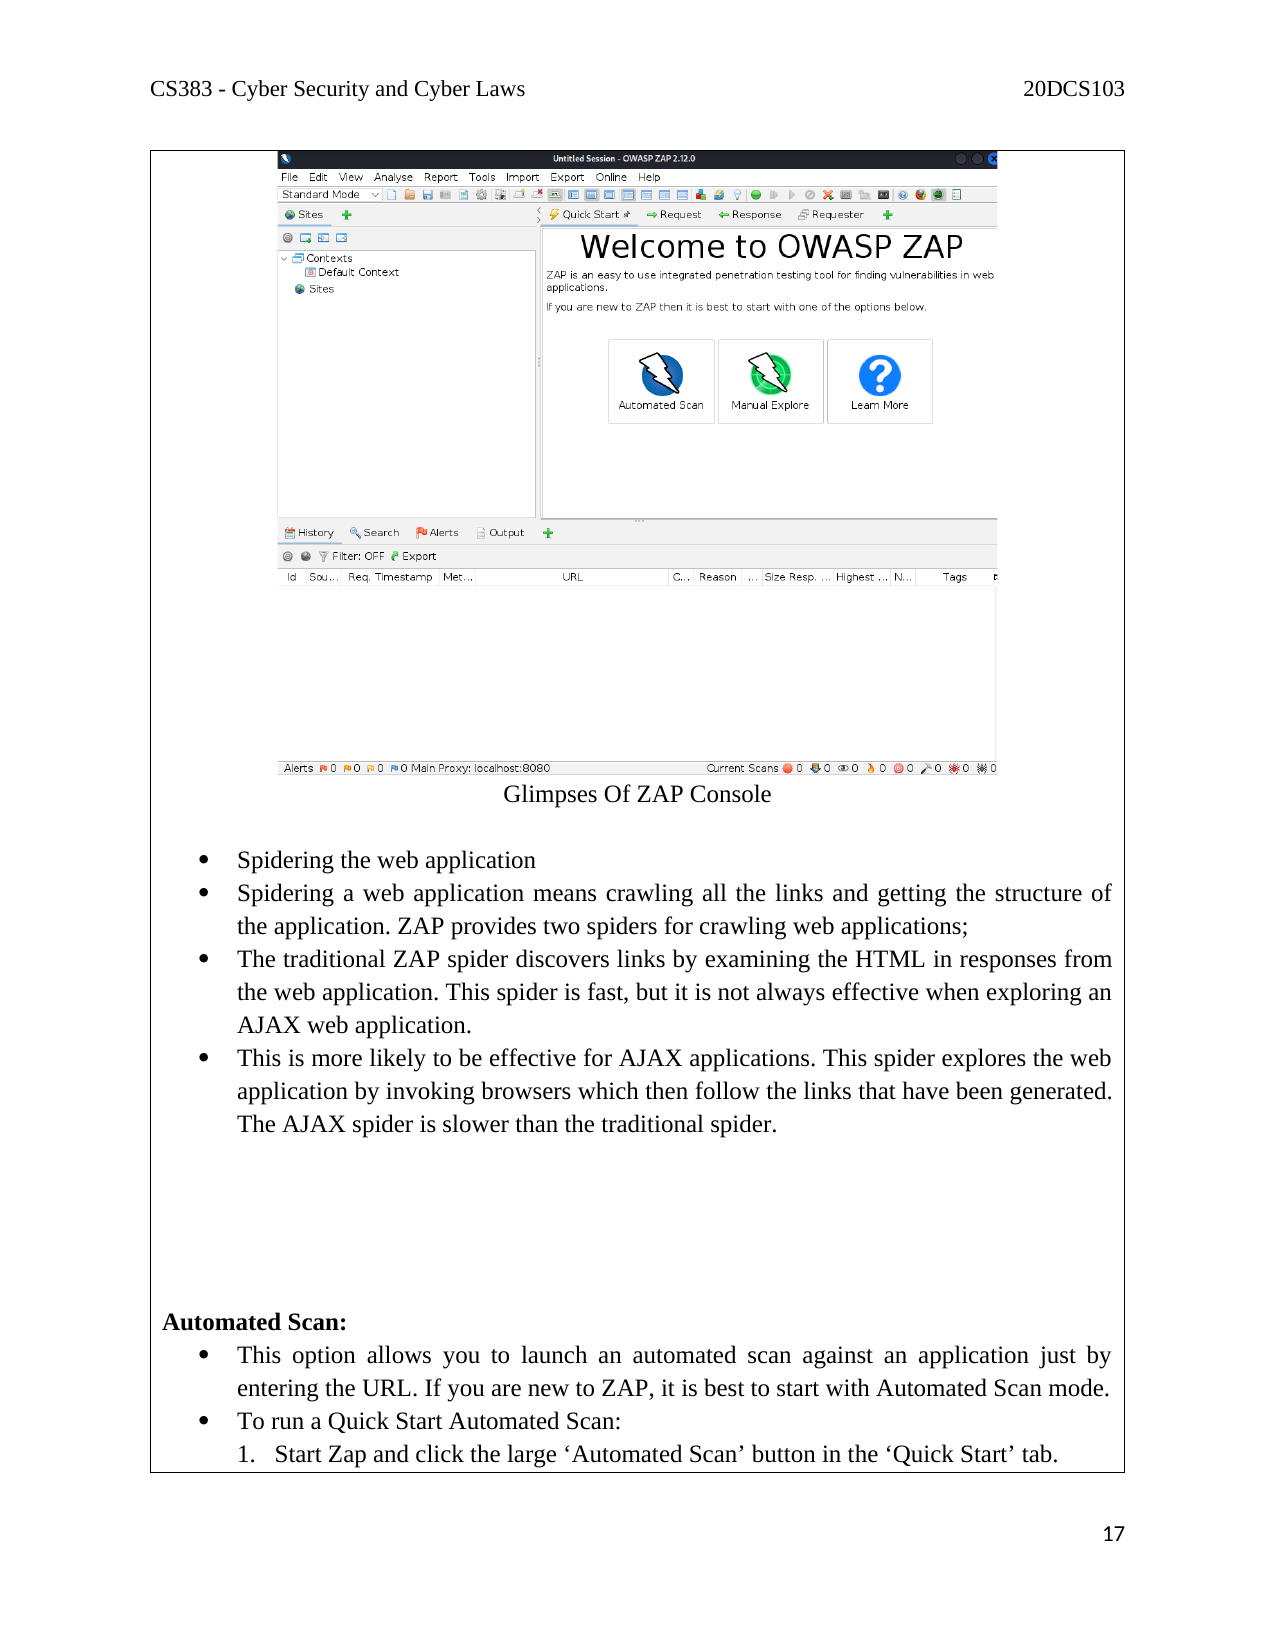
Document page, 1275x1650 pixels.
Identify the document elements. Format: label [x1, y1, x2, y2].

table_cell [151, 151, 1124, 1472]
picture [277, 151, 998, 775]
